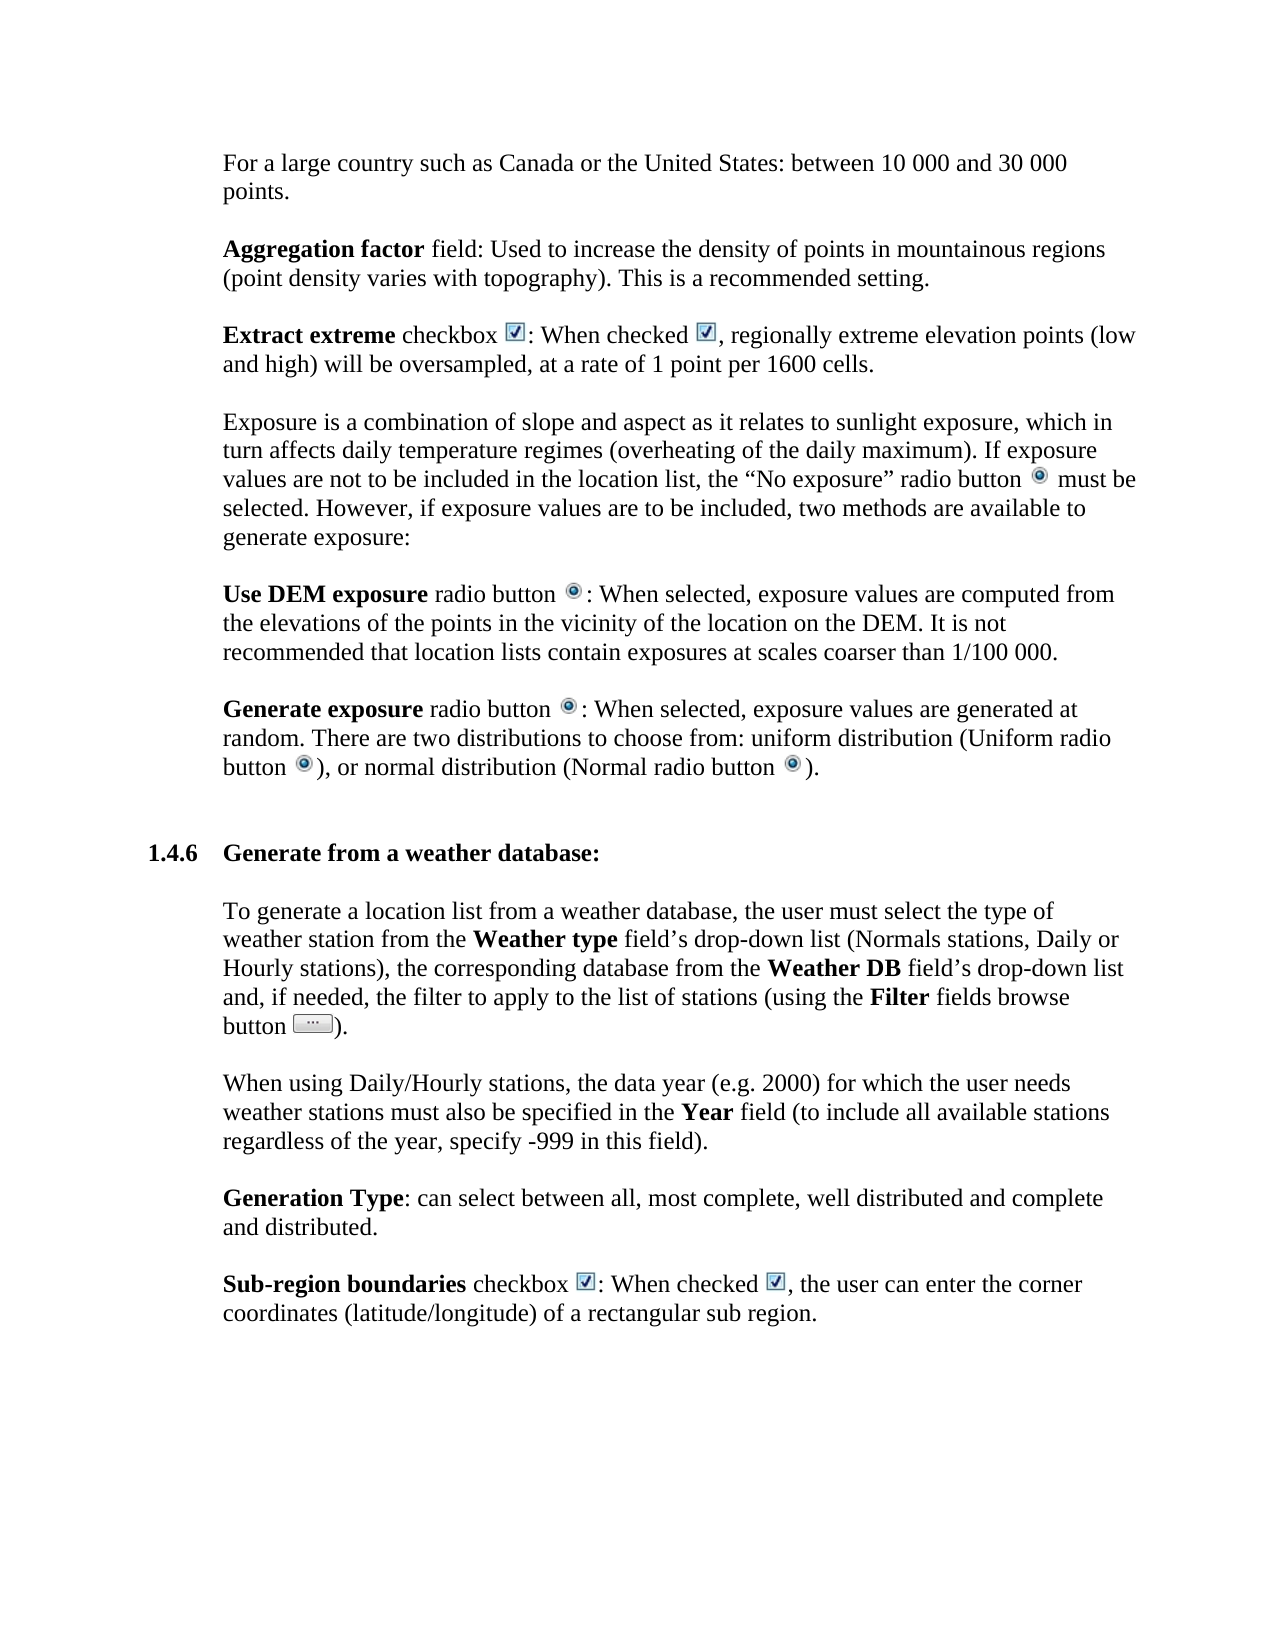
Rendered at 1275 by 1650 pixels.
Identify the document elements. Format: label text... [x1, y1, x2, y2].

text Generate exposure radio button : When selected, exposure values are generated at random. There are two distributions to choose from: uniform distribution (Uniform radio button ), or normal distribution (Normal radio button ). [223, 694, 1137, 781]
picture [562, 579, 586, 603]
subtitle Generate from a weather database: [148, 838, 1137, 867]
picture [781, 751, 805, 776]
picture [557, 694, 581, 718]
picture [575, 1270, 598, 1293]
text When using Daily/Hourly stations, the data year (e.g. 2000) for which the user needs weather stations must also be specified in the Year field (to include all available stations regardless of the year, specify -999 in this field). [223, 1068, 1137, 1154]
text Sub-region boundaries checkbox : When checked , the user can enter the corner coordinates (latitude/longitude) of a rectangular sub region. [223, 1269, 1137, 1327]
picture [694, 320, 718, 344]
text Exposure is a combination of slope and aspect as it relates to sunlight exposure, which in turn affects daily temperature regimes (overheating of the daily maximum). If exposure values are not to be included in the location list, the “No exposure” radio button must be selected. However, if exposure values are to be included, two methods are available to generate exposure: [223, 407, 1137, 550]
text To generate a location list from a weather database, the user must select the type of weather station from the Weather type field’s drop-down list (Normals stations, Daily or Hourly stations), the corresponding database from the Weather DB field’s drop-down list and, if needed, the filter to apply to the list of stations (using the Filter fields browse button ). [223, 896, 1137, 1039]
picture [1028, 464, 1052, 488]
text Aggregation factor field: Used to increase the density of points in mountainous regions (point density varies with topography). This is a recommended setting. [223, 234, 1137, 291]
text Use DEM exposure radio button : When selected, exposure values are computed from the elevations of the points in the vicinity of the location on the DEM. It is not recommended that location lists contain exposures at scales coarser than 1/100 000. [223, 579, 1137, 666]
text Generation Type: can select between all, most complete, well distributed and complete and distributed. [223, 1183, 1137, 1241]
text For a large country such as Canada or the United States: between 10 000 and 30 000 points. [223, 148, 1137, 205]
text Extract extreme checkbox : When checked , regionally extreme elevation points (low and high) will be oversampled, at a rate of 1 point per 1600 cells. [223, 320, 1137, 378]
picture [292, 751, 317, 776]
picture [764, 1270, 788, 1293]
picture [503, 320, 528, 344]
picture [292, 1013, 334, 1034]
